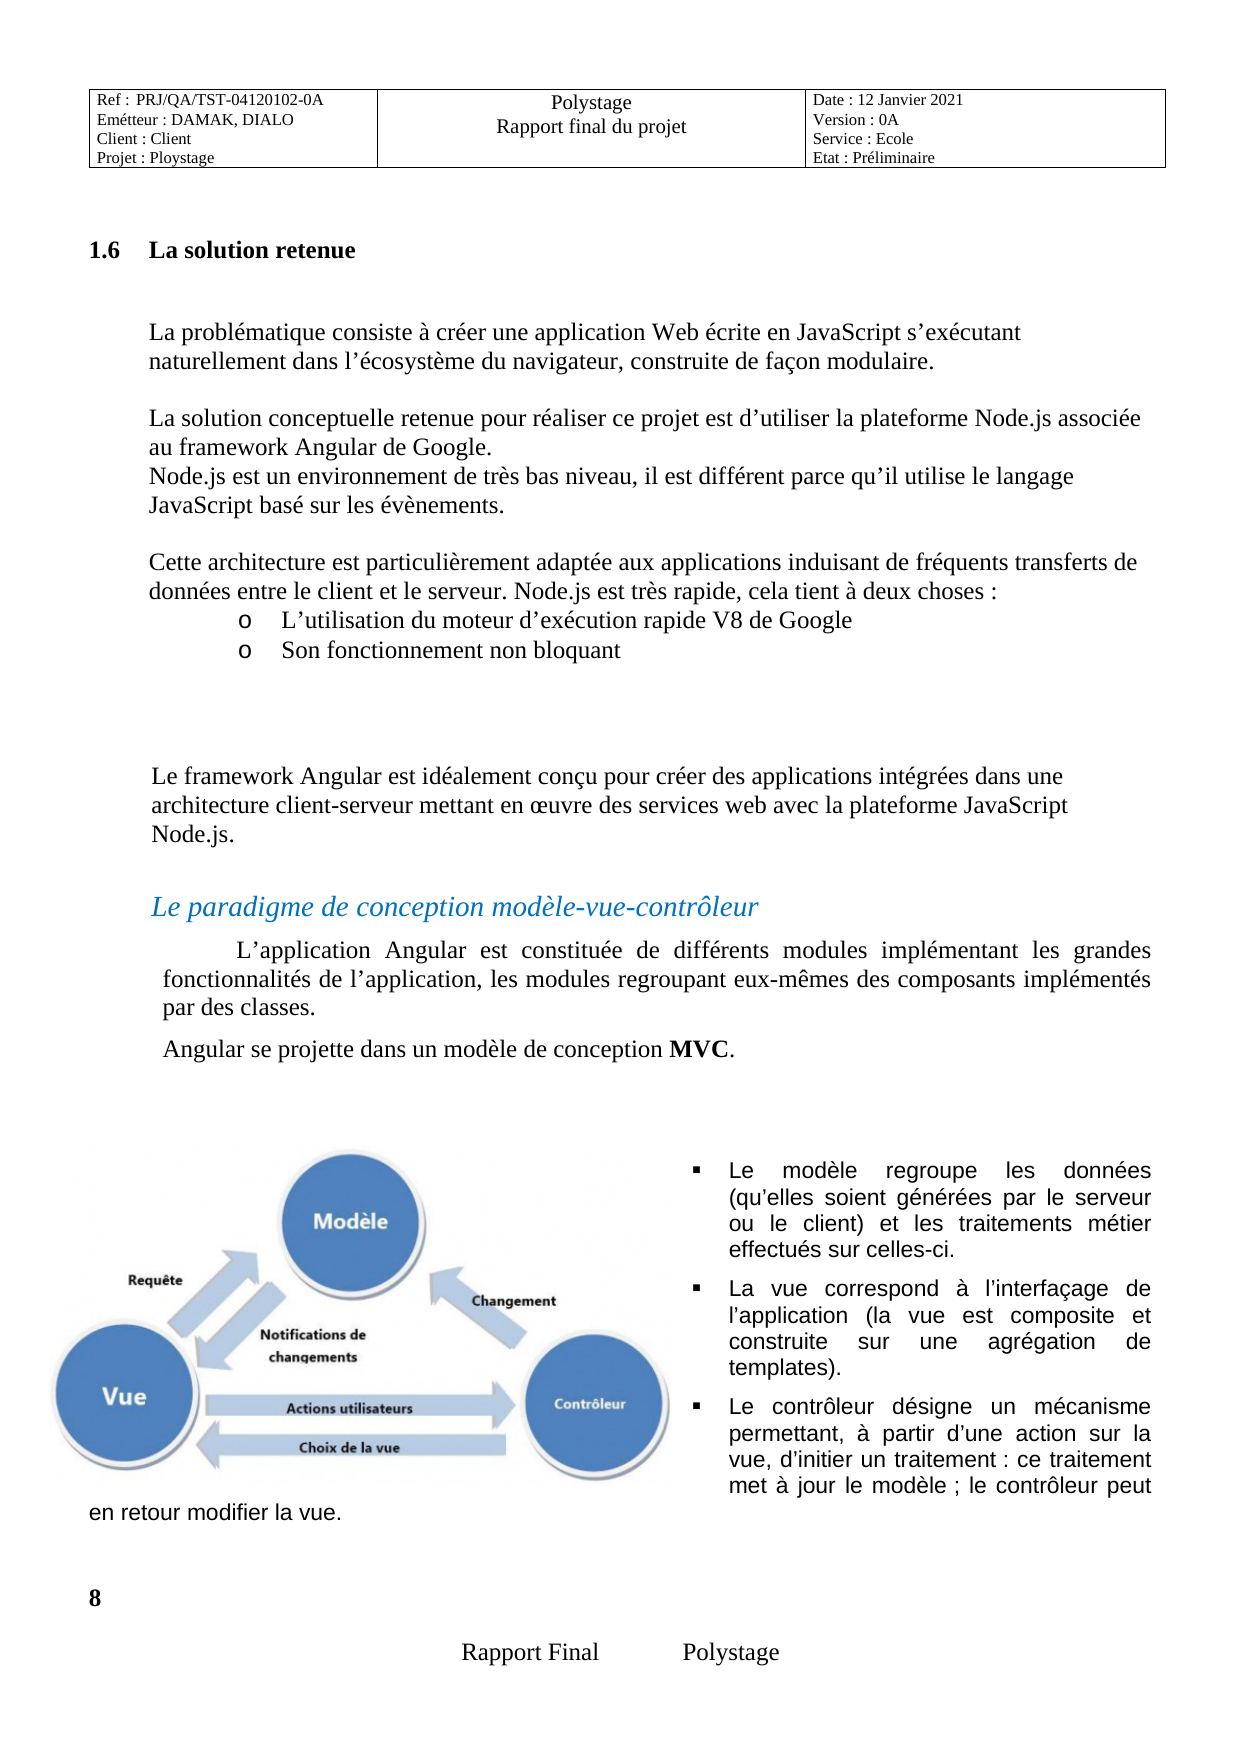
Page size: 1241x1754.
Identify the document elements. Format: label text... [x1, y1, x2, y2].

text La problématique consiste à créer une application Web écrite en JavaScript s’exécutant naturellement dans l’écosystème du navigateur, construite de façon modulaire. [149, 317, 1152, 375]
list Le modèle regroupe les données (qu’elles soient générées par le serveur ou le client) et les traitements métier effectués sur celles-ci. [672, 1157, 1152, 1263]
text L’application Angular est constituée de différents modules implémentant les grandes fonctionnalités de l’application, les modules regroupant eux-mêmes des composants implémentés par des classes. [162, 935, 1152, 1021]
text Angular se projette dans un modèle de conception MVC. [89, 1034, 1152, 1062]
text La solution conceptuelle retenue pour réaliser ce projet est d’utiliser la plateforme Node.js associée au framework Angular de Google. [149, 403, 1152, 461]
subtitle La solution retenue [89, 235, 1152, 263]
list Son fonctionnement non bloquant [237, 636, 1152, 666]
picture [49, 1146, 672, 1485]
list L’utilisation du moteur d’exécution rapide V8 de Google [237, 605, 1152, 636]
text Le paradigme de conception modèle-vue-contrôleur [89, 889, 1152, 922]
text Le framework Angular est idéalement conçu pour créer des applications intégrées dans une architecture client-serveur mettant en œuvre des services web avec la plateforme JavaScript Node.js. [151, 761, 1152, 848]
list Le contrôleur désigne un mécanisme permettant, à partir d’une action sur la vue, d’initier un traitement : ce traitement met à jour le modèle ; le contrôleur peut en retour modifier la vue. [51, 1393, 1152, 1525]
text Node.js est un environnement de très bas niveau, il est différent parce qu’il utilise le langage JavaScript basé sur les évènements. [149, 461, 1152, 518]
list La vue correspond à l’interfaçage de l’application (la vue est composite et construite sur une agrégation de templates). [672, 1275, 1152, 1381]
text Cette architecture est particulièrement adaptée aux applications induisant de fréquents transferts de données entre le client et le serveur. Node.js est très rapide, cela tient à deux choses : [149, 547, 1152, 605]
